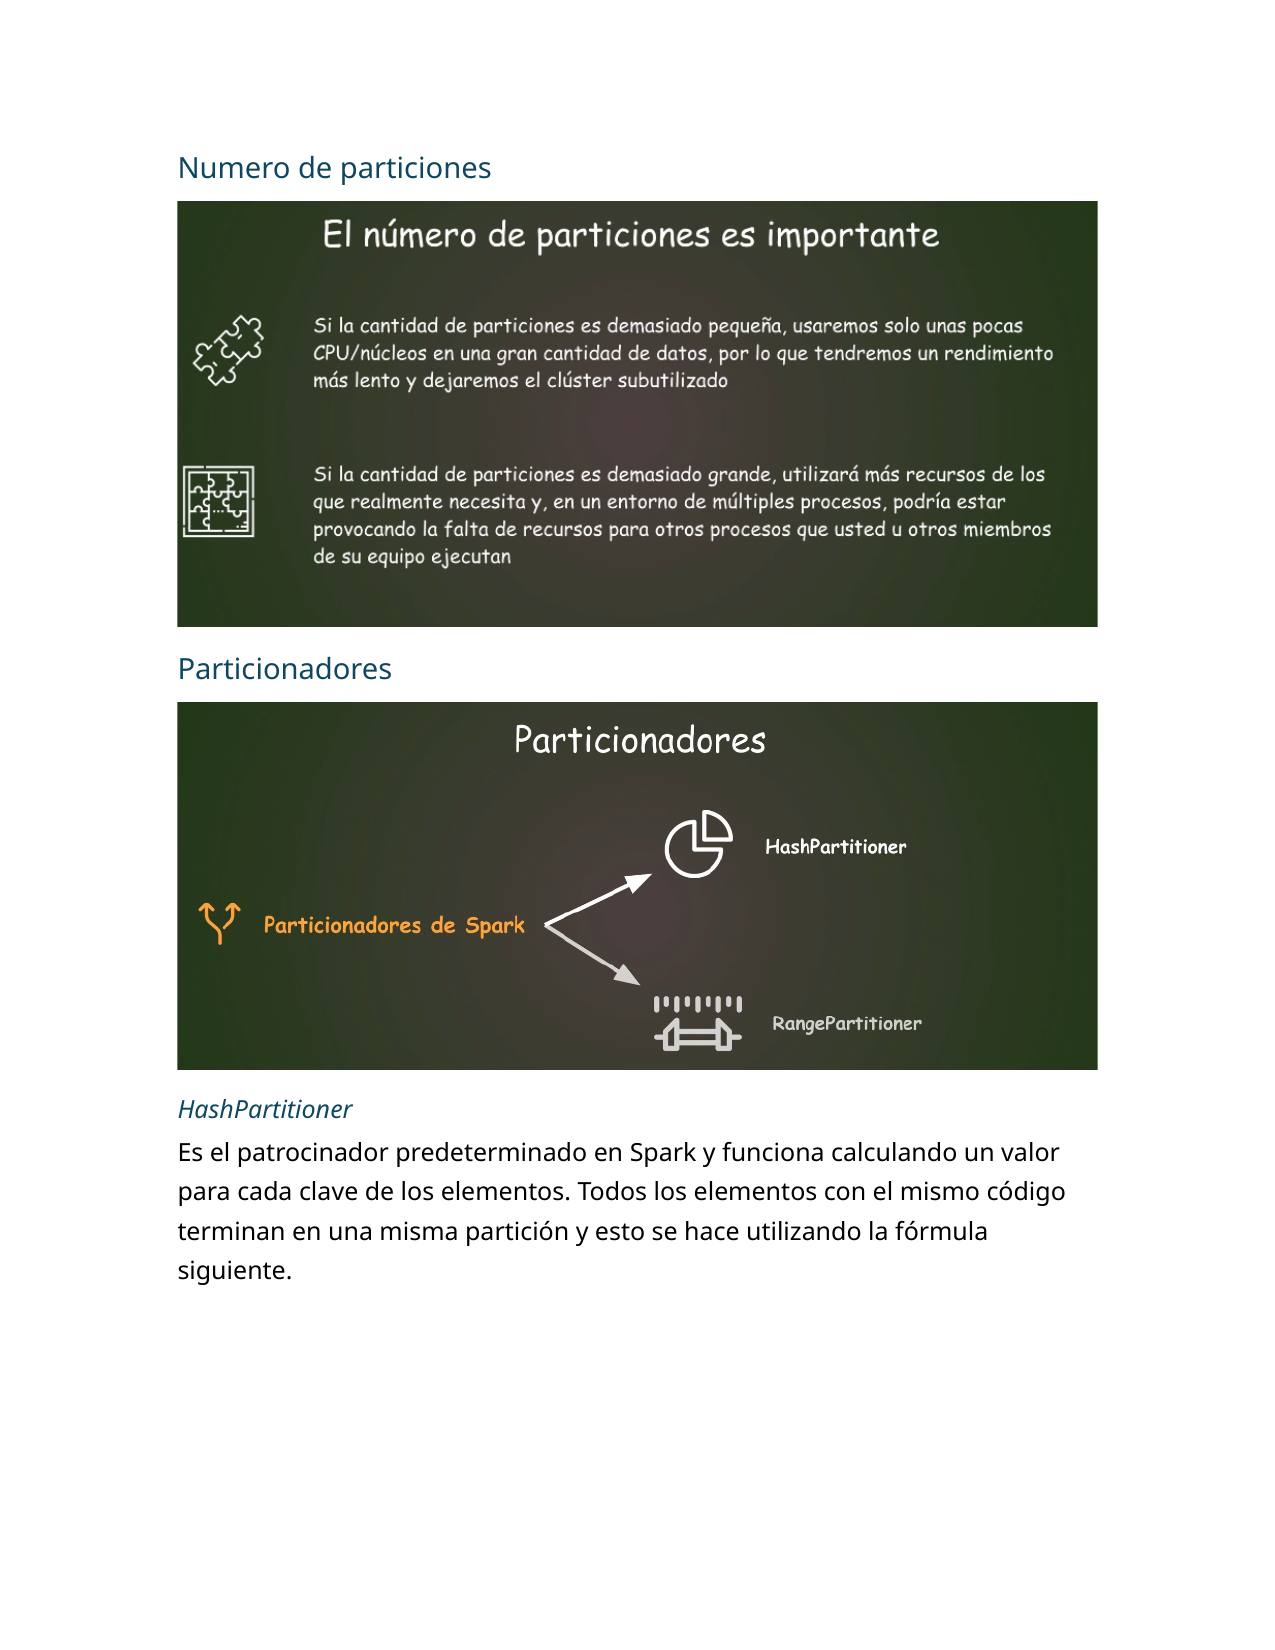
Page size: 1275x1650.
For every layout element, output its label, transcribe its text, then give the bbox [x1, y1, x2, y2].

subtitle HashPartitioner [177, 1092, 1098, 1126]
subtitle Numero de particiones [177, 148, 1098, 187]
text Es el patrocinador predeterminado en Spark y funciona calculando un valor para cada clave de los elementos. Todos los elementos con el mismo código terminan en una misma partición y esto se hace utilizando la fórmula siguiente. [177, 1135, 1098, 1286]
picture [177, 201, 1098, 627]
picture [177, 702, 1098, 1070]
subtitle Particionadores [177, 648, 1098, 688]
